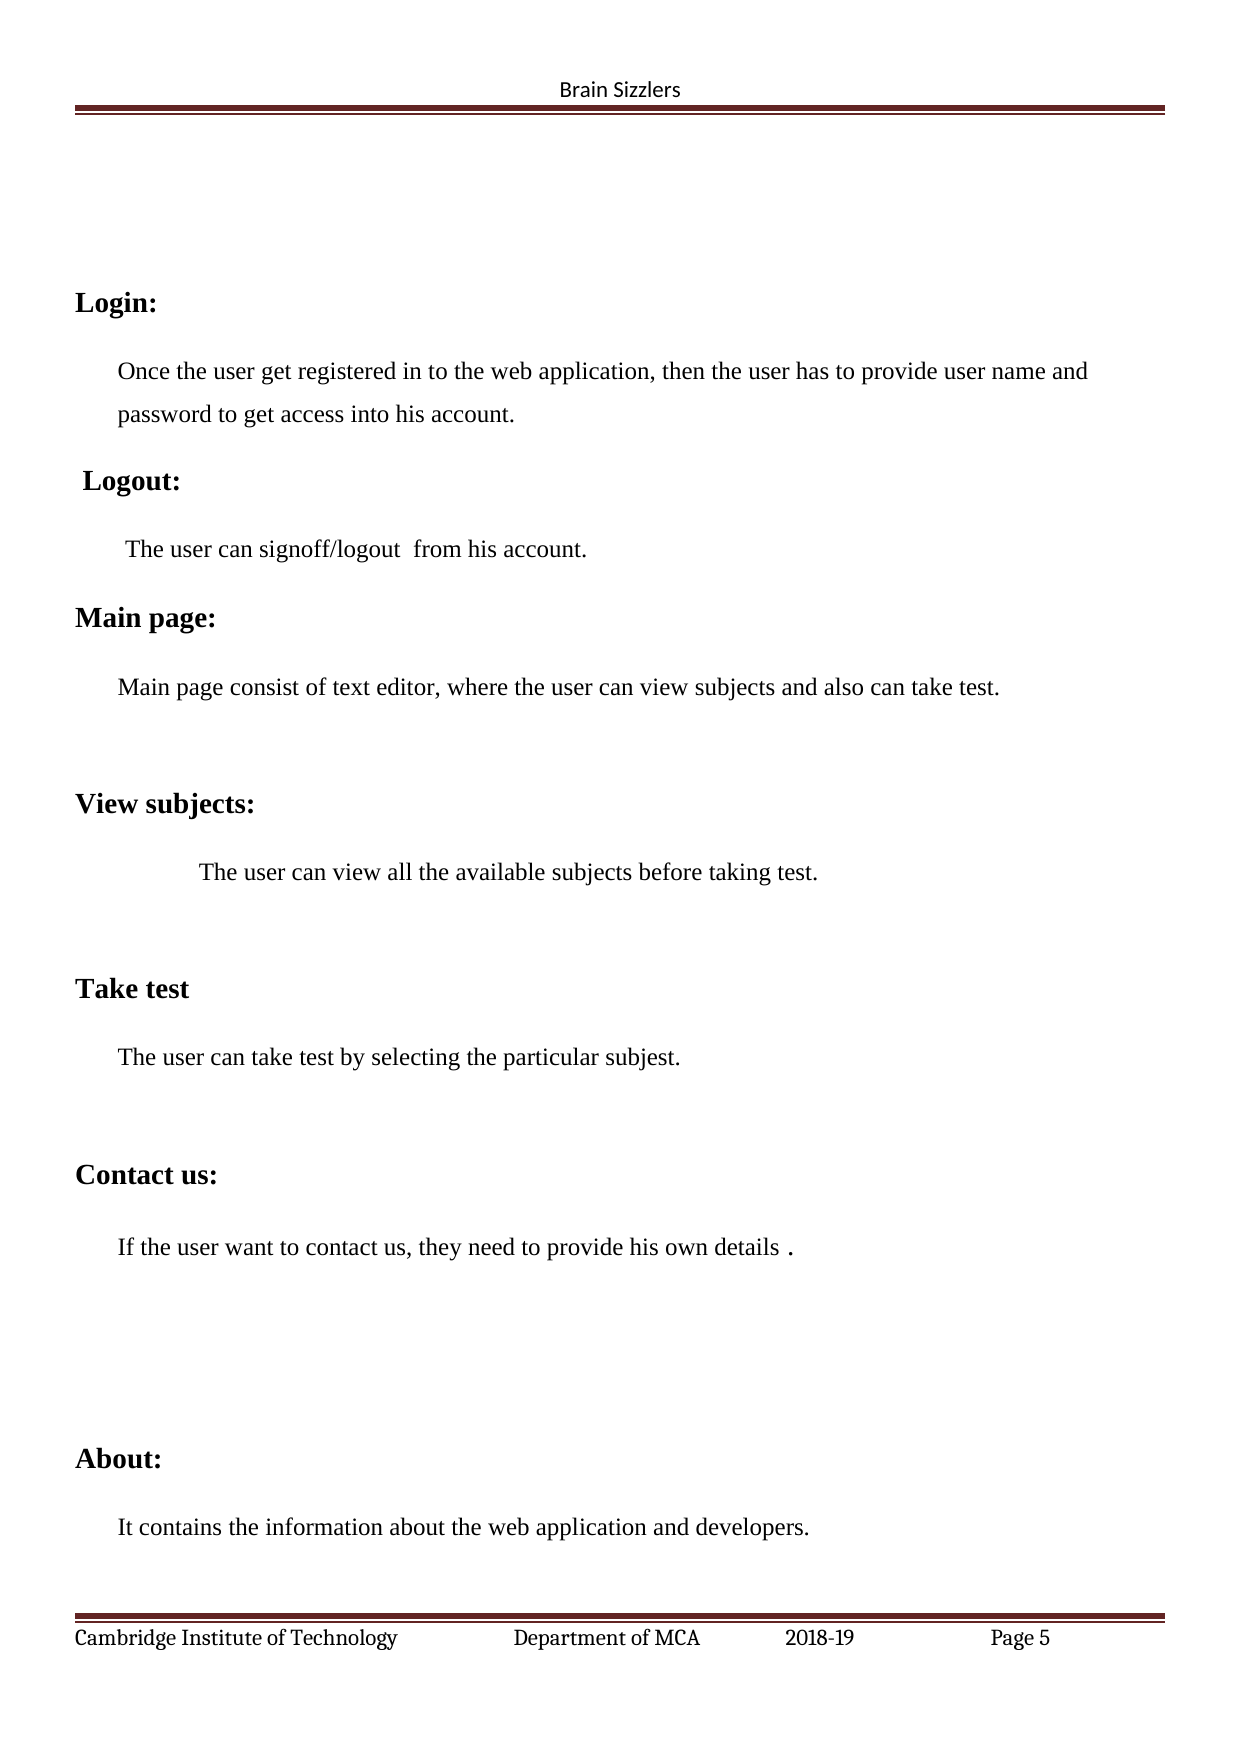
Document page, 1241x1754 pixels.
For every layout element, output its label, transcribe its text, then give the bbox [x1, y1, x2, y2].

text View subjects: [75, 786, 1165, 819]
list It contains the information about the web application and developers. [117, 1512, 1165, 1541]
text Contact us: [75, 1157, 1165, 1190]
list The user can take test by selecting the particular subjest. [117, 1042, 1165, 1071]
list Main page consist of text editor, where the user can view subjects and also can take test. [117, 672, 1165, 700]
text Main page: [75, 601, 1165, 634]
text Logout: [75, 463, 1165, 497]
list The user can view all the available subjects before taking test. [117, 857, 1165, 886]
text The user can signoff/logout from his account. [75, 534, 1165, 563]
list If the user want to contact us, they need to provide his own details . [117, 1228, 1165, 1261]
list Once the user get registered in to the web application, then the user has to provide user name and password to get access into his account. [117, 356, 1165, 428]
text Login: [75, 285, 1165, 318]
text About: [75, 1441, 1165, 1475]
text Take test [75, 971, 1165, 1005]
